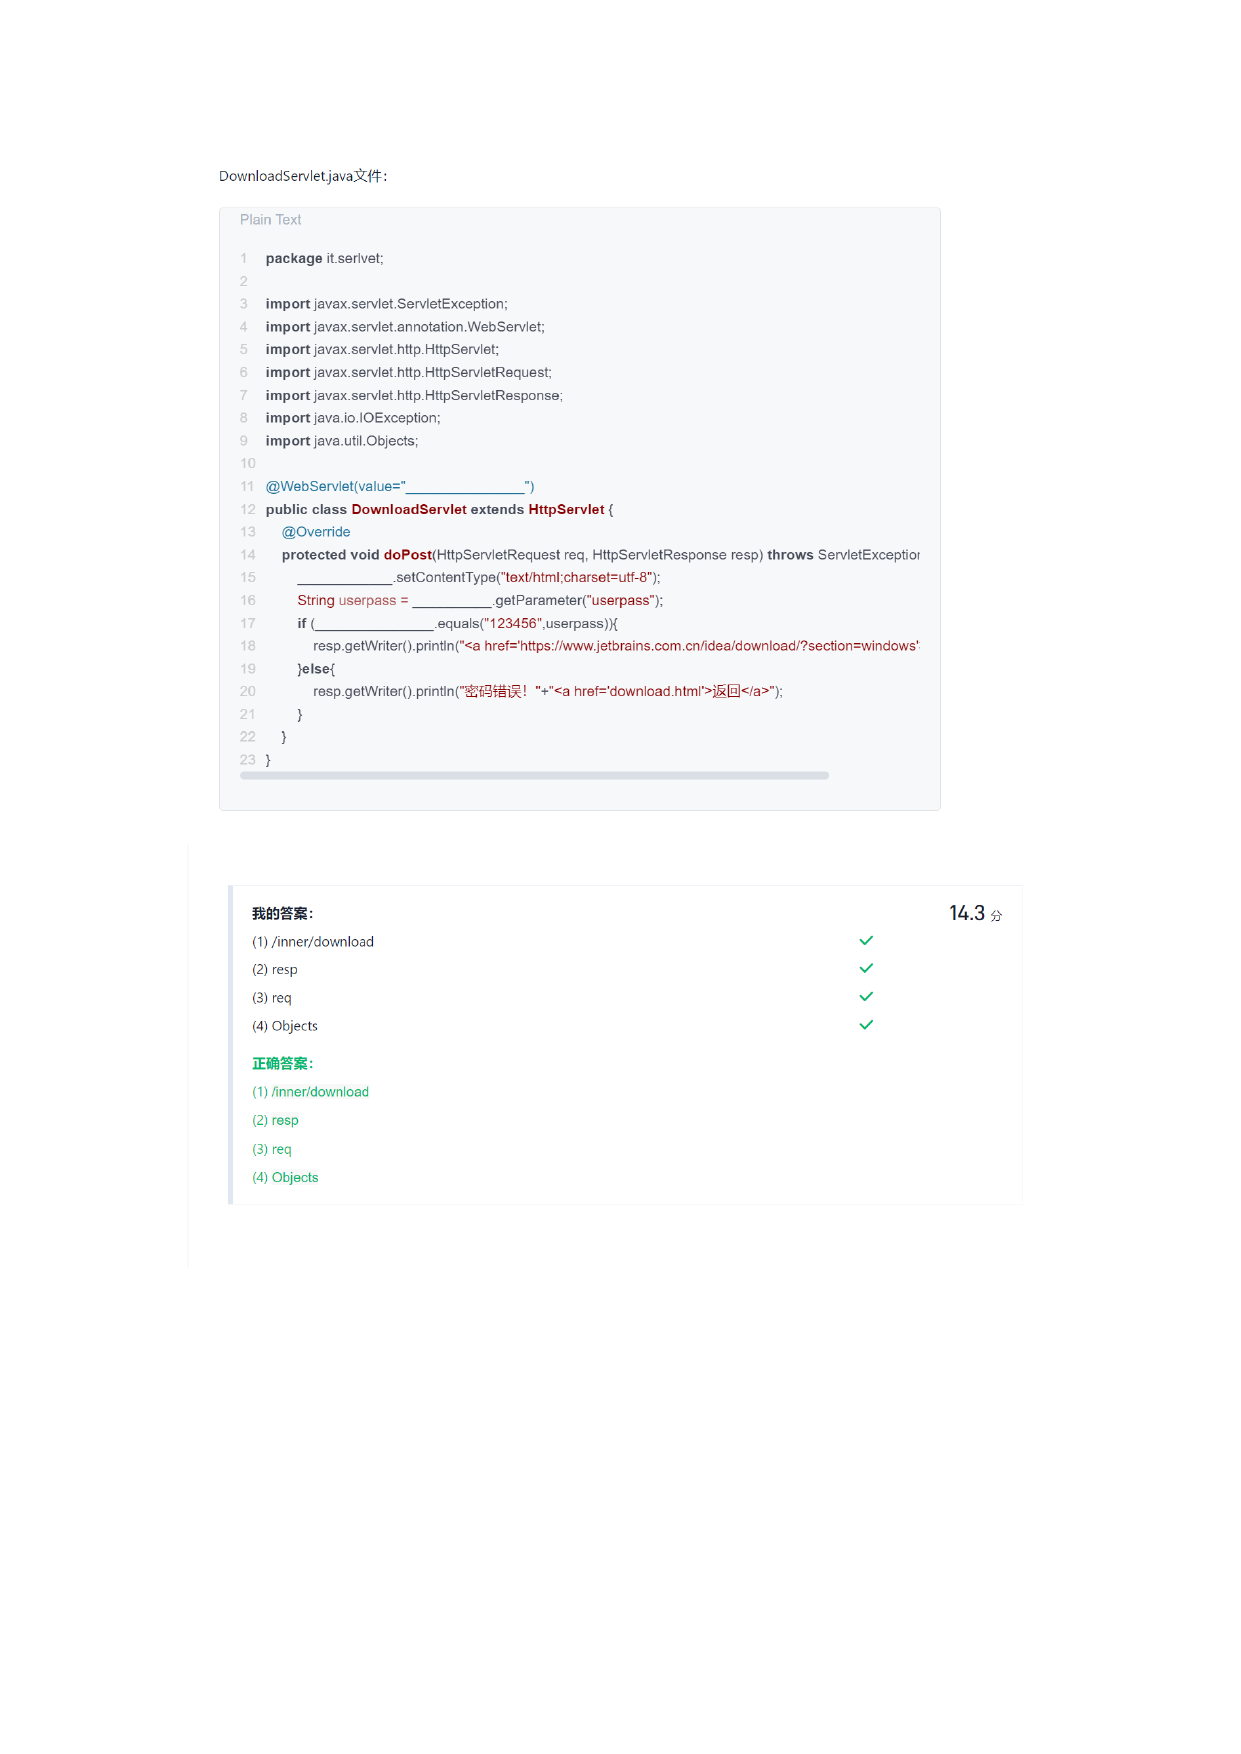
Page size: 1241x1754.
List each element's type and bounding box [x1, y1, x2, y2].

picture [187, 162, 1053, 826]
picture [187, 844, 1053, 1268]
